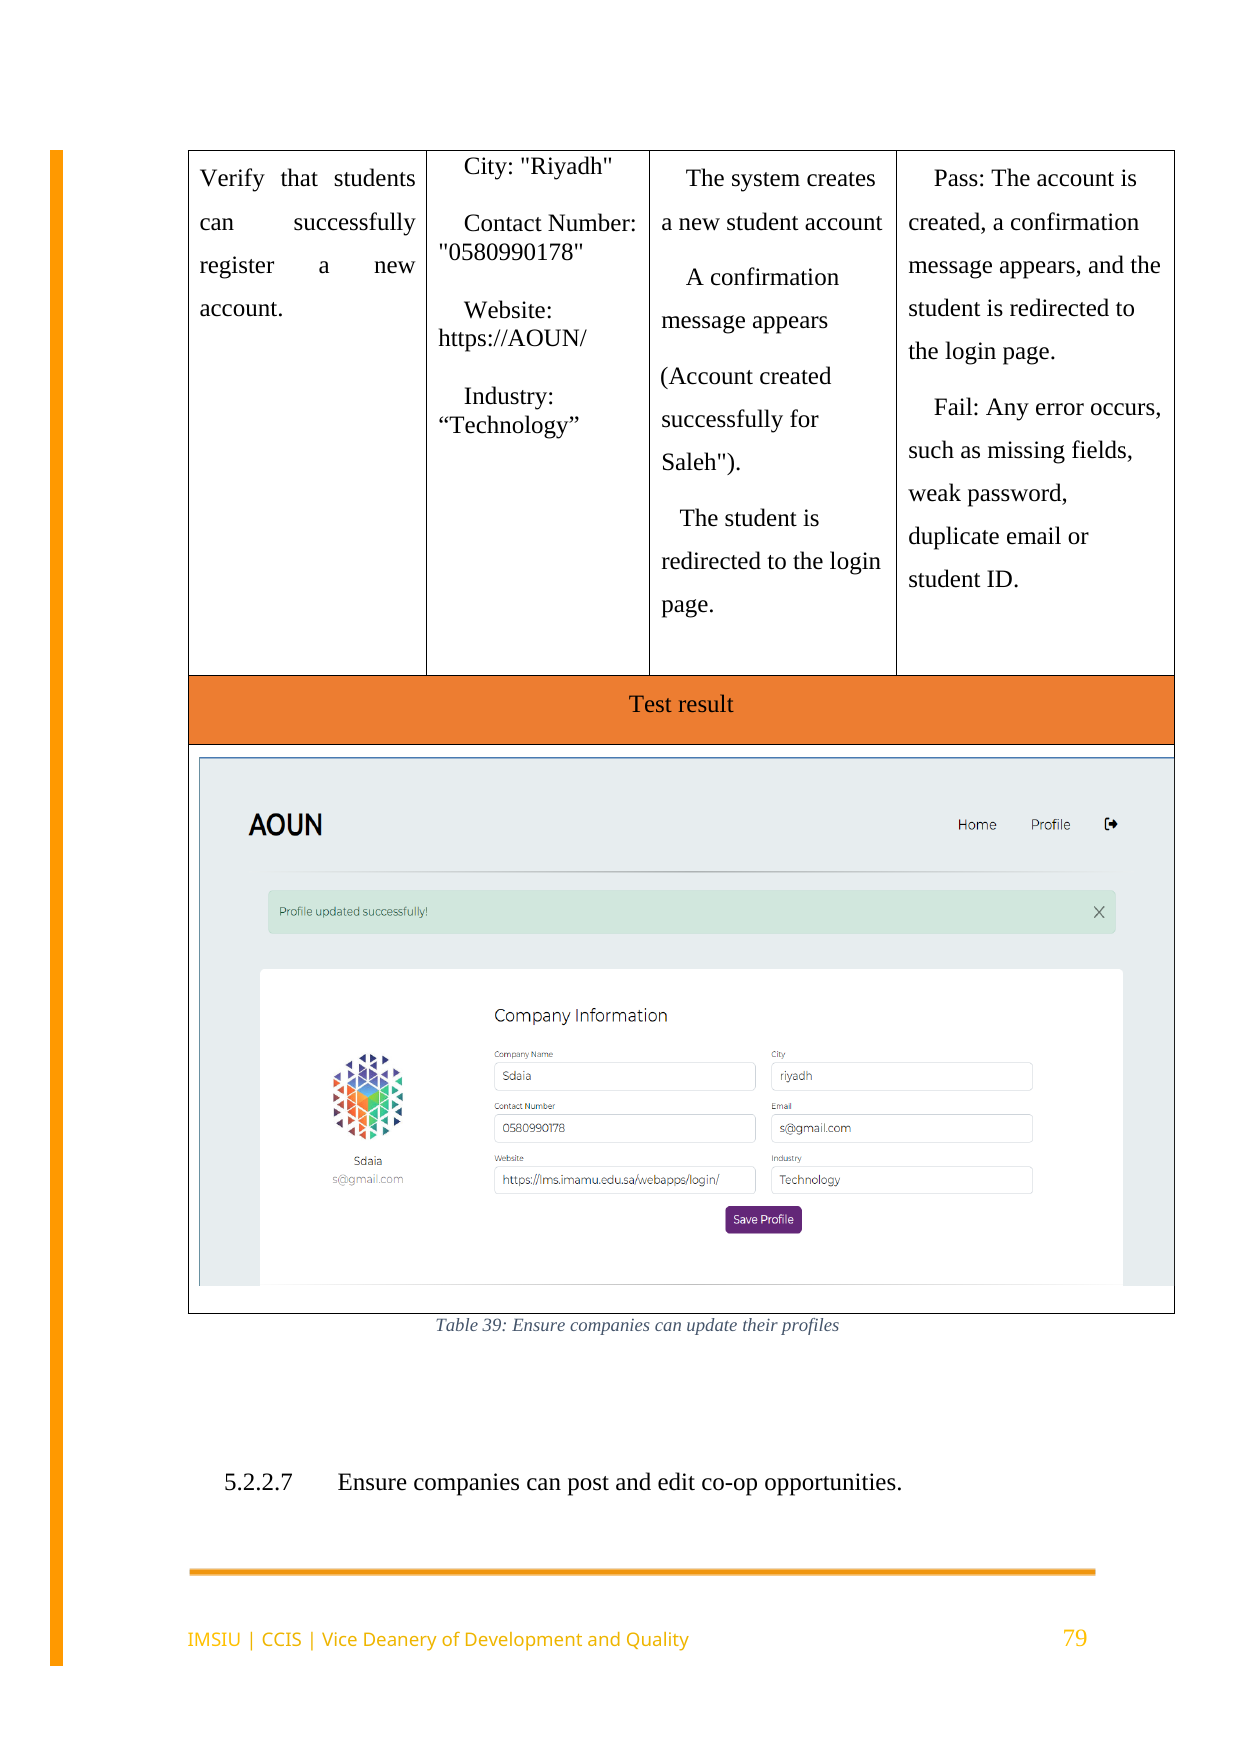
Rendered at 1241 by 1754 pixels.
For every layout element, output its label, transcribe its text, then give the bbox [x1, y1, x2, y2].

text Table 39: Ensure companies can update their profiles [186, 1314, 1090, 1335]
table_cell Verify that students can successfully register a new account. [189, 151, 426, 675]
table_cell [189, 745, 1174, 1313]
list Ensure companies can post and edit co-op opportunities. [224, 1467, 1090, 1496]
table_cell  The system creates a new student account  A confirmation message appears (Account created successfully for Saleh"). The student is redirected to the login page. [650, 151, 896, 675]
table_cell  City: "Riyadh"  Contact Number: "0580990178"  Website: https://AOUN/  Industry: “Technology” [427, 151, 649, 675]
table_cell  Pass: The account is created, a confirmation message appears, and the student is redirected to the login page.  Fail: Any error occurs, such as missing fields, weak password, duplicate email or student ID. [897, 151, 1174, 675]
picture [199, 757, 1175, 1286]
picture [187, 1567, 1100, 1576]
table_cell Test result [189, 676, 1174, 744]
